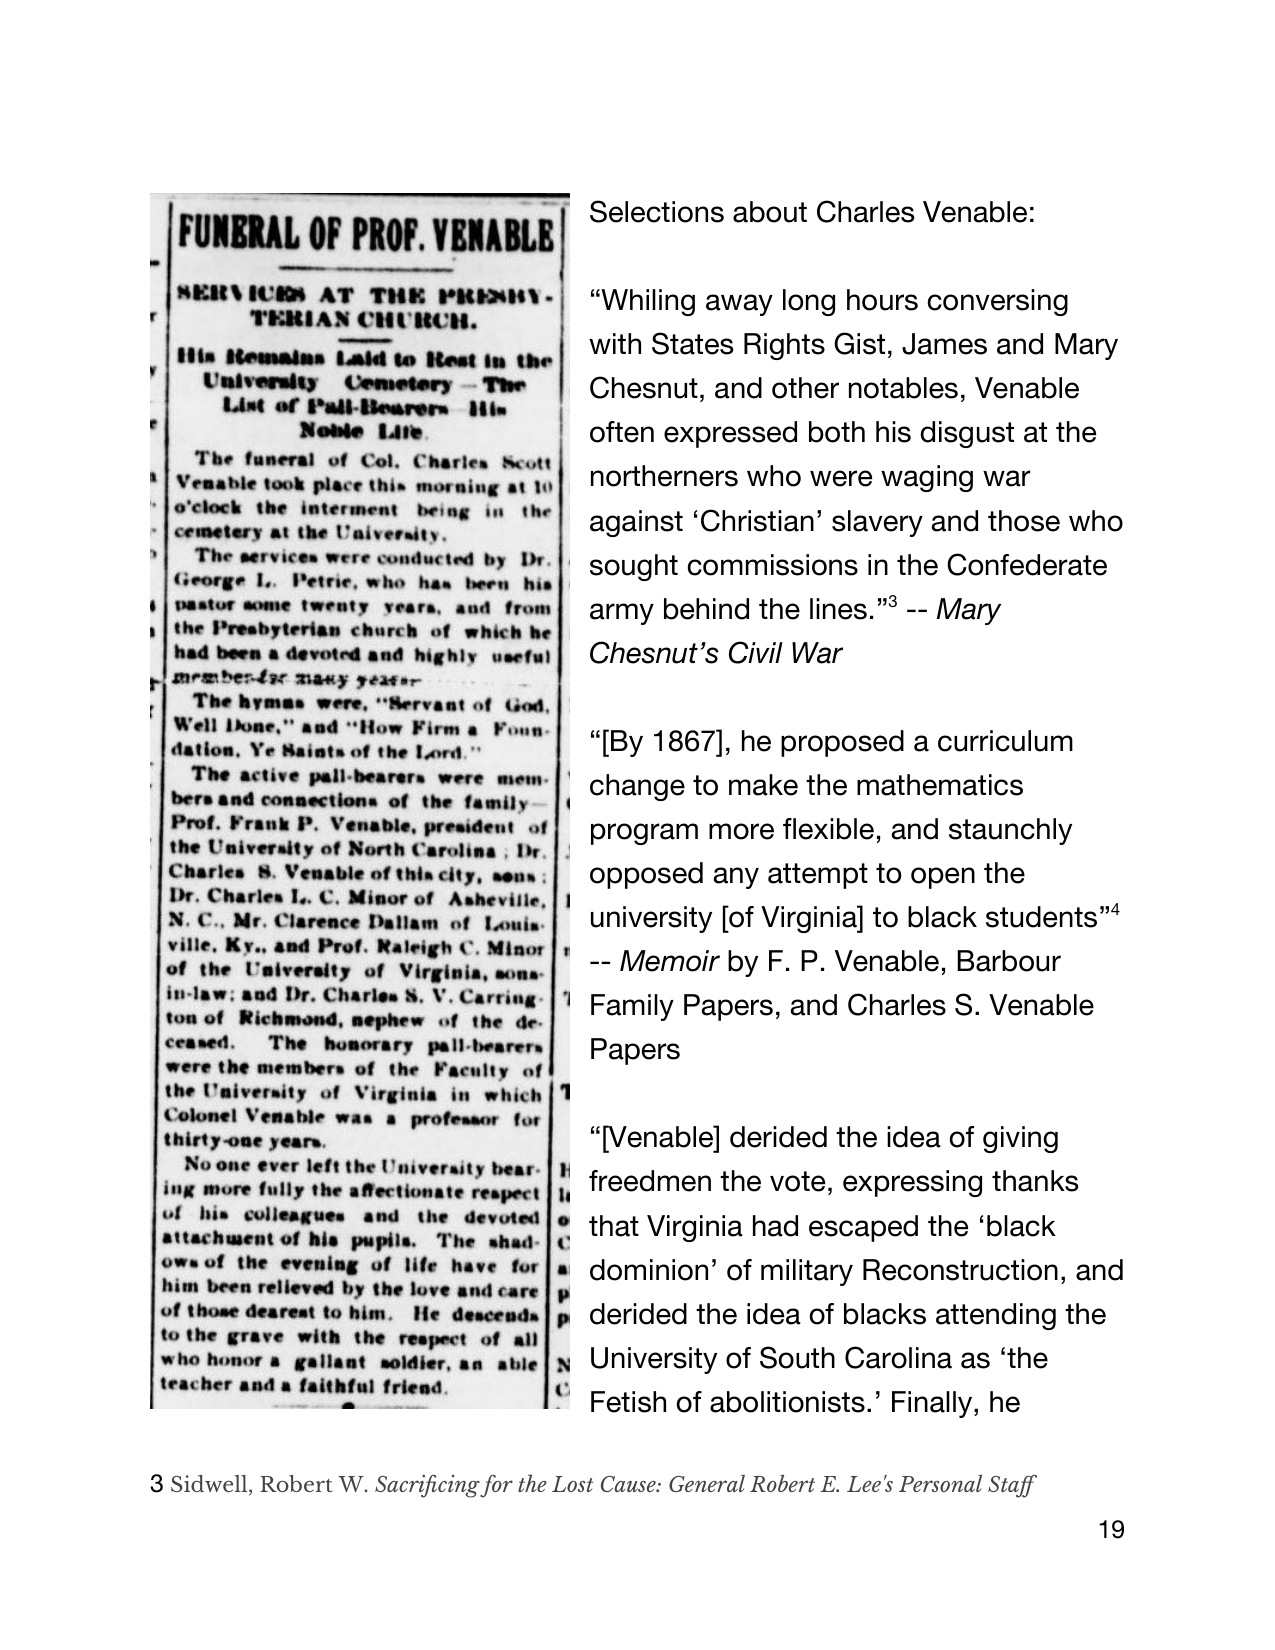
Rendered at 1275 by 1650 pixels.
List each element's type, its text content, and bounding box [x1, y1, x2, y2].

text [150, 1119, 1125, 1421]
text “Whiling away long hours conversing with States Rights Gist, James and Mary Chesnut, and other notables, Venable often expressed both his disgust at the northerners who were waging war against ‘Christian’ slavery and those who sought commissions in the Confederate army behind the lines.” -- Mary Chesnut’s Civil War [570, 282, 1125, 671]
text “[By 1867], he proposed a curriculum change to make the mathematics program more flexible, and staunchly opposed any attempt to open the university [of Virginia] to black students” -- Memoir by F. P. Venable, Barbour Family Papers, and Charles S. Venable Papers [570, 723, 1125, 1068]
text Selections about Charles Venable: [570, 194, 1125, 231]
picture [150, 193, 570, 1409]
